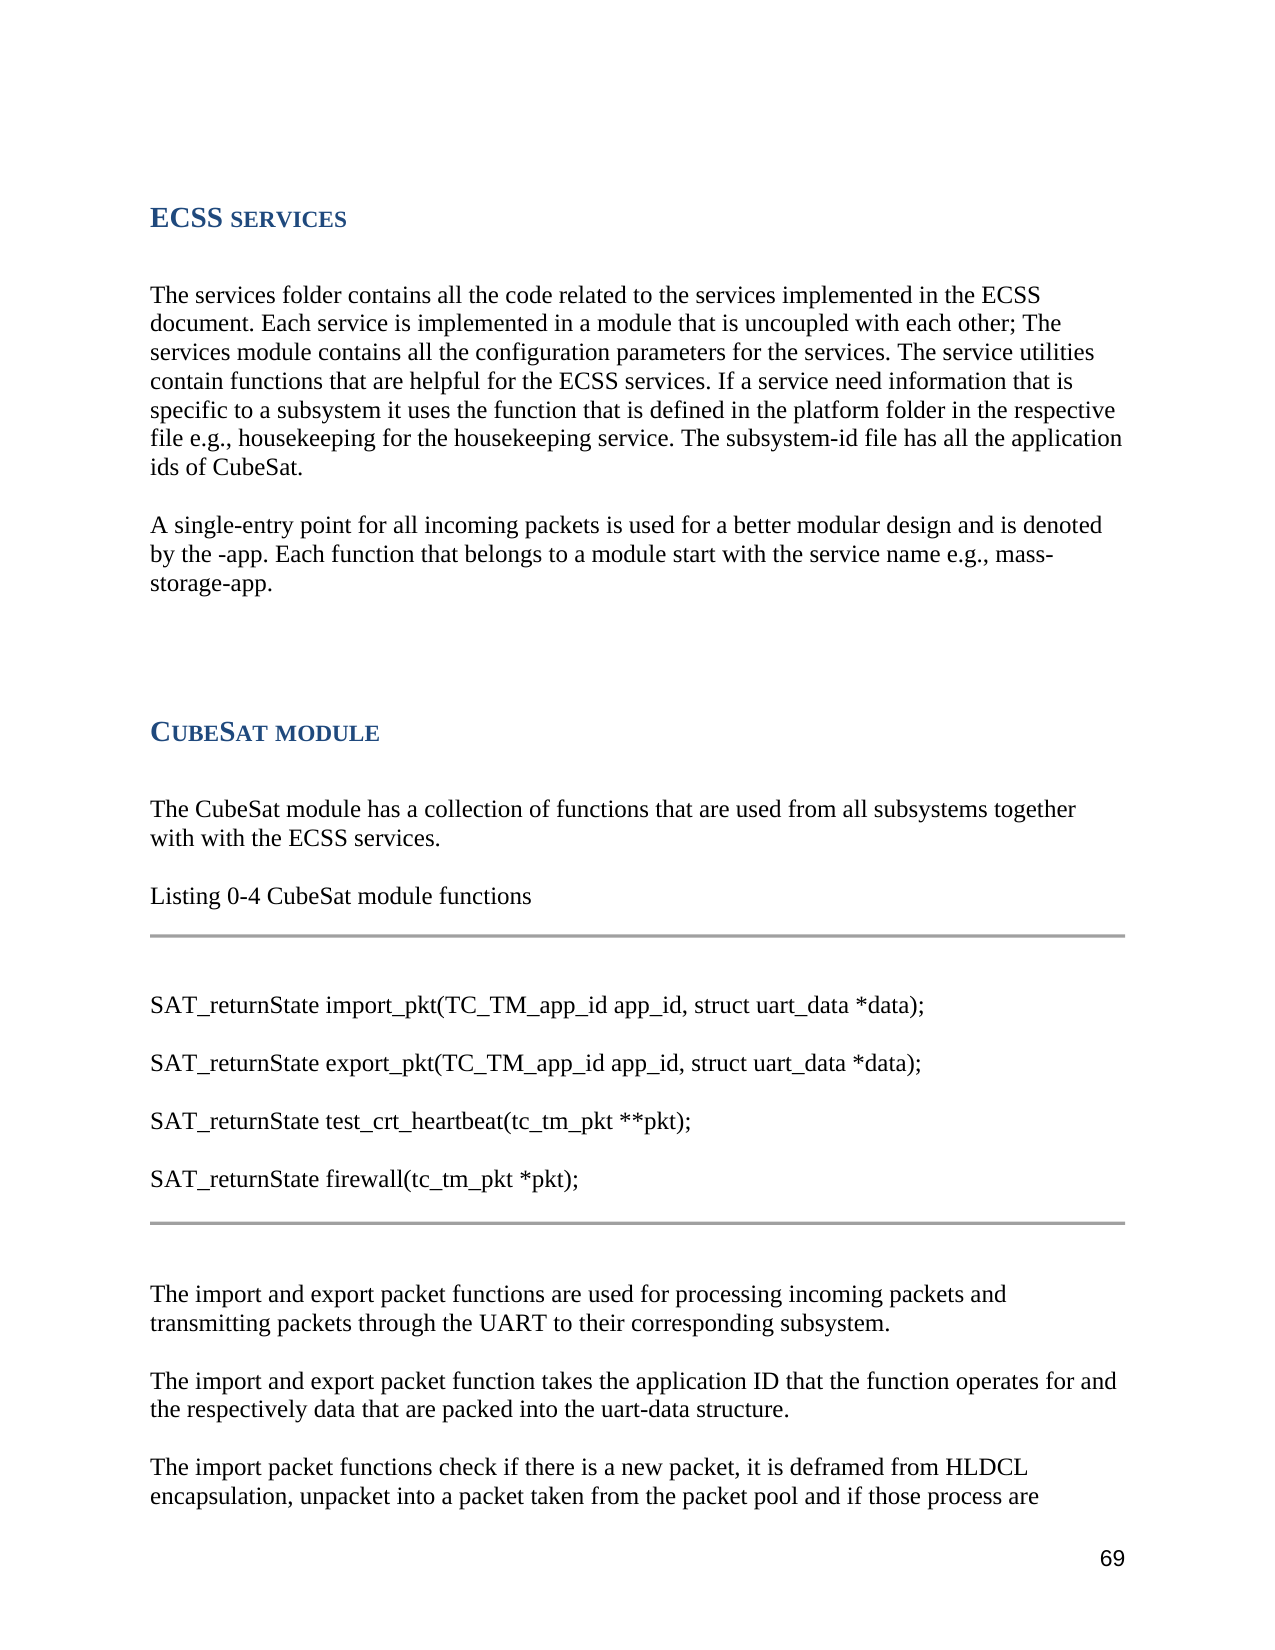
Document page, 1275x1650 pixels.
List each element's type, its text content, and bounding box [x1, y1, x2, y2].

text SAT_returnState export_pkt(TC_TM_app_id app_id, struct uart_data *data); [150, 1048, 1125, 1077]
text SAT_returnState firewall(tc_tm_pkt *pkt); [150, 1164, 1125, 1192]
text The services folder contains all the code related to the services implemented in the ECSS document. Each service is implemented in a module that is uncoupled with each other; The services module contains all the configuration parameters for the services. The service utilities contain functions that are helpful for the ECSS services. If a service need information that is specific to a subsystem it uses the function that is defined in the platform folder in the respective file e.g., housekeeping for the housekeeping service. The subsystem-id file has all the application ids of CubeSat. [150, 280, 1125, 481]
subtitle ECSS services [150, 200, 1089, 234]
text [150, 1452, 1125, 1510]
text SAT_returnState test_crt_heartbeat(tc_tm_pkt **pkt); [150, 1106, 1125, 1134]
subtitle CubeSat module [150, 714, 1089, 748]
text SAT_returnState import_pkt(TC_TM_app_id app_id, struct uart_data *data); [150, 990, 1125, 1019]
text The CubeSat module has a collection of functions that are used from all subsystems together with with the ECSS services. [150, 794, 1125, 852]
text A single-entry point for all incoming packets is used for a better modular design and is denoted by the -app. Each function that belongs to a module start with the service name e.g., mass-storage-app. [150, 510, 1125, 596]
text The import and export packet function takes the application ID that the function operates for and the respectively data that are packed into the uart-data structure. [150, 1366, 1125, 1423]
text The import and export packet functions are used for processing incoming packets and transmitting packets through the UART to their corresponding subsystem. [150, 1279, 1125, 1337]
text Listing 0-4 CubeSat module functions [150, 881, 1125, 909]
